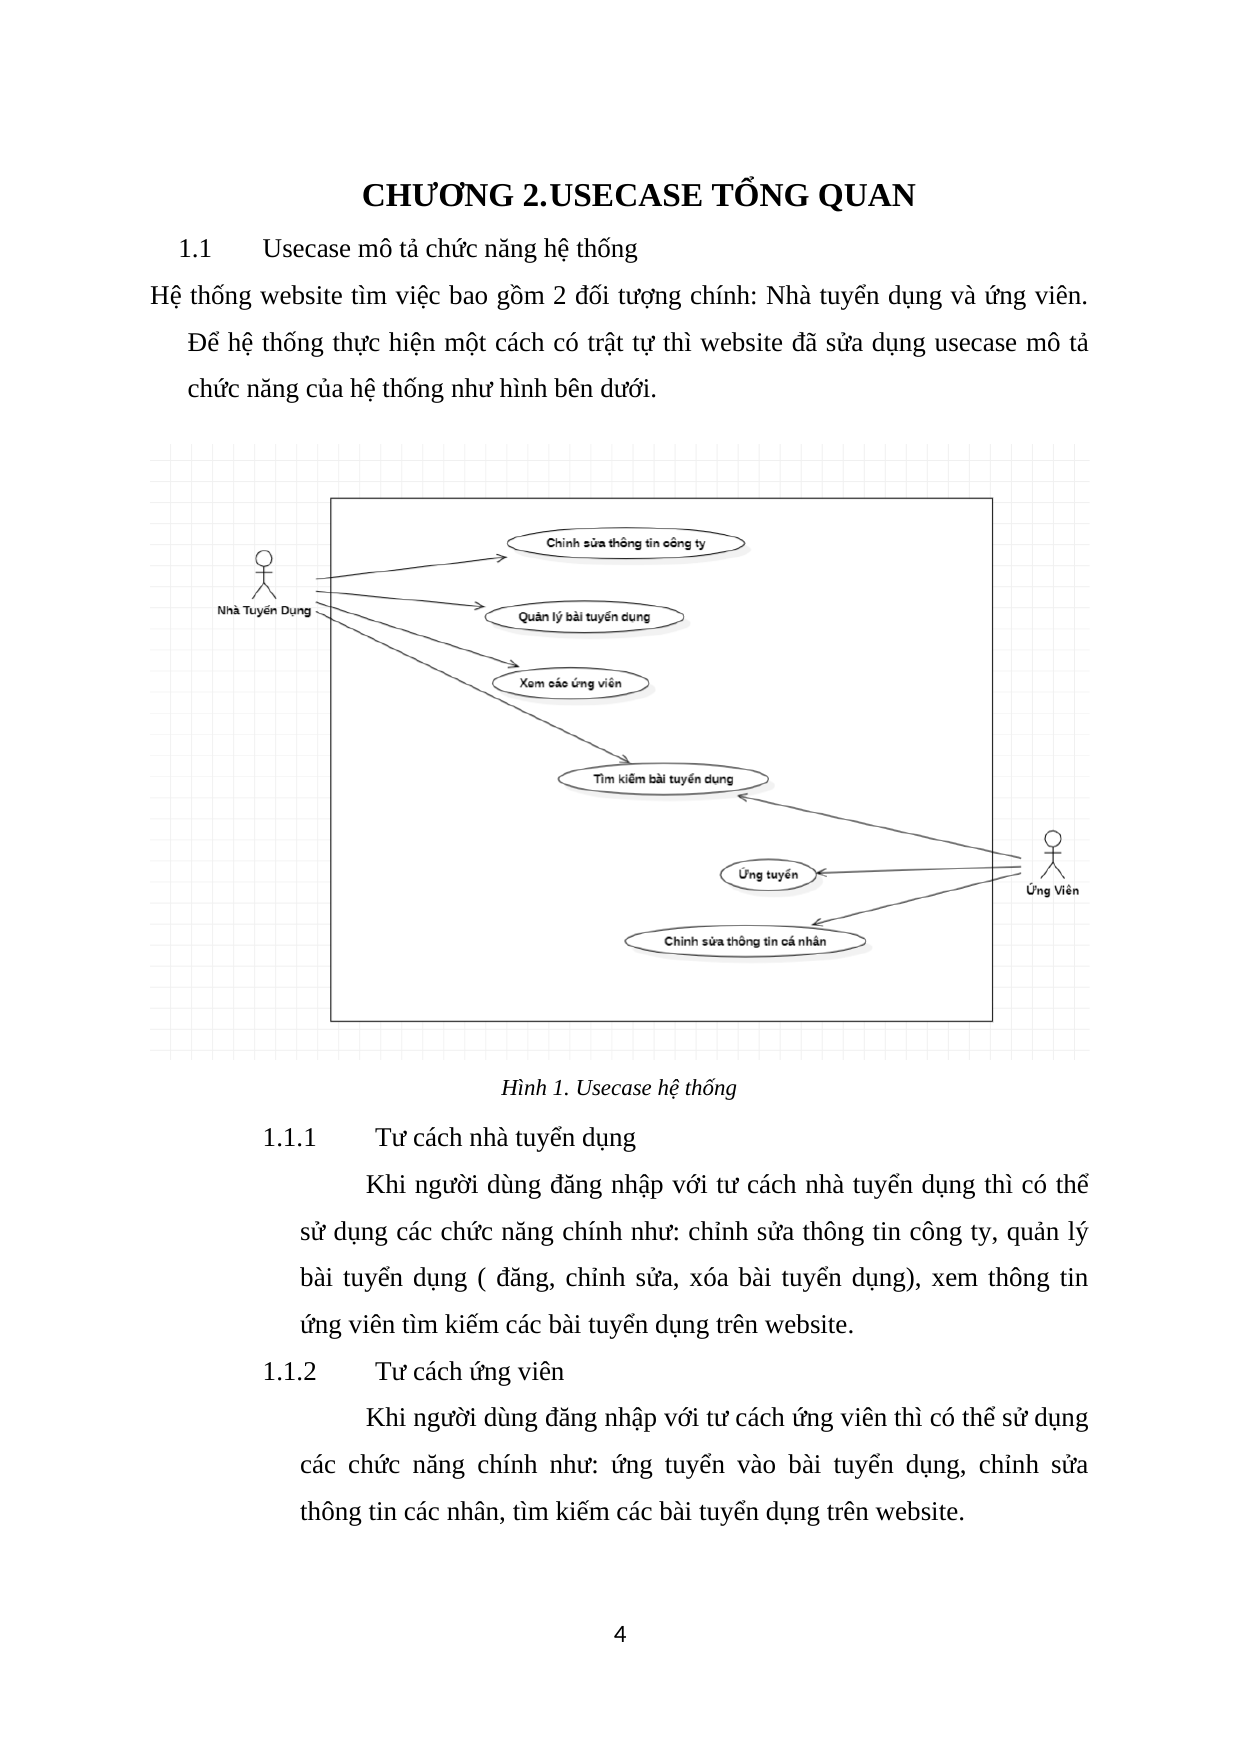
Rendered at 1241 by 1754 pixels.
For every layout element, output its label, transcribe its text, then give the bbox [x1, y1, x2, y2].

text Hệ thống website tìm việc bao gồm 2 đối tượng chính: Nhà tuyển dụng và ứng viên. Để hệ thống thực hiện một cách có trật tự thì website đã sửa dụng usecase mô tả chức năng của hệ thống như hình bên dưới. [150, 279, 1090, 404]
text Hình 1. Usecase hệ thống [150, 1074, 1090, 1101]
list Khi người dùng đăng nhập với tư cách nhà tuyển dụng thì có thể sử dụng các chức năng chính như: chỉnh sửa thông tin công ty, quản lý bài tuyển dụng ( đăng, chỉnh sửa, xóa bài tuyển dụng), xem thông tin ứng viên tìm kiếm các bài tuyển dụng trên website. [300, 1168, 1090, 1339]
list Usecase mô tả chức năng hệ thống [178, 232, 1090, 264]
picture [150, 444, 1090, 1060]
list Khi người dùng đăng nhập với tư cách ứng viên thì có thể sử dụng các chức năng chính như: ứng tuyển vào bài tuyển dụng, chỉnh sửa thông tin các nhân, tìm kiếm các bài tuyển dụng trên website. [300, 1402, 1090, 1526]
list Tư cách ứng viên [262, 1355, 1090, 1386]
subtitle USECASE TỔNG QUAN [187, 175, 1090, 213]
list Tư cách nhà tuyển dụng [262, 1122, 1090, 1153]
